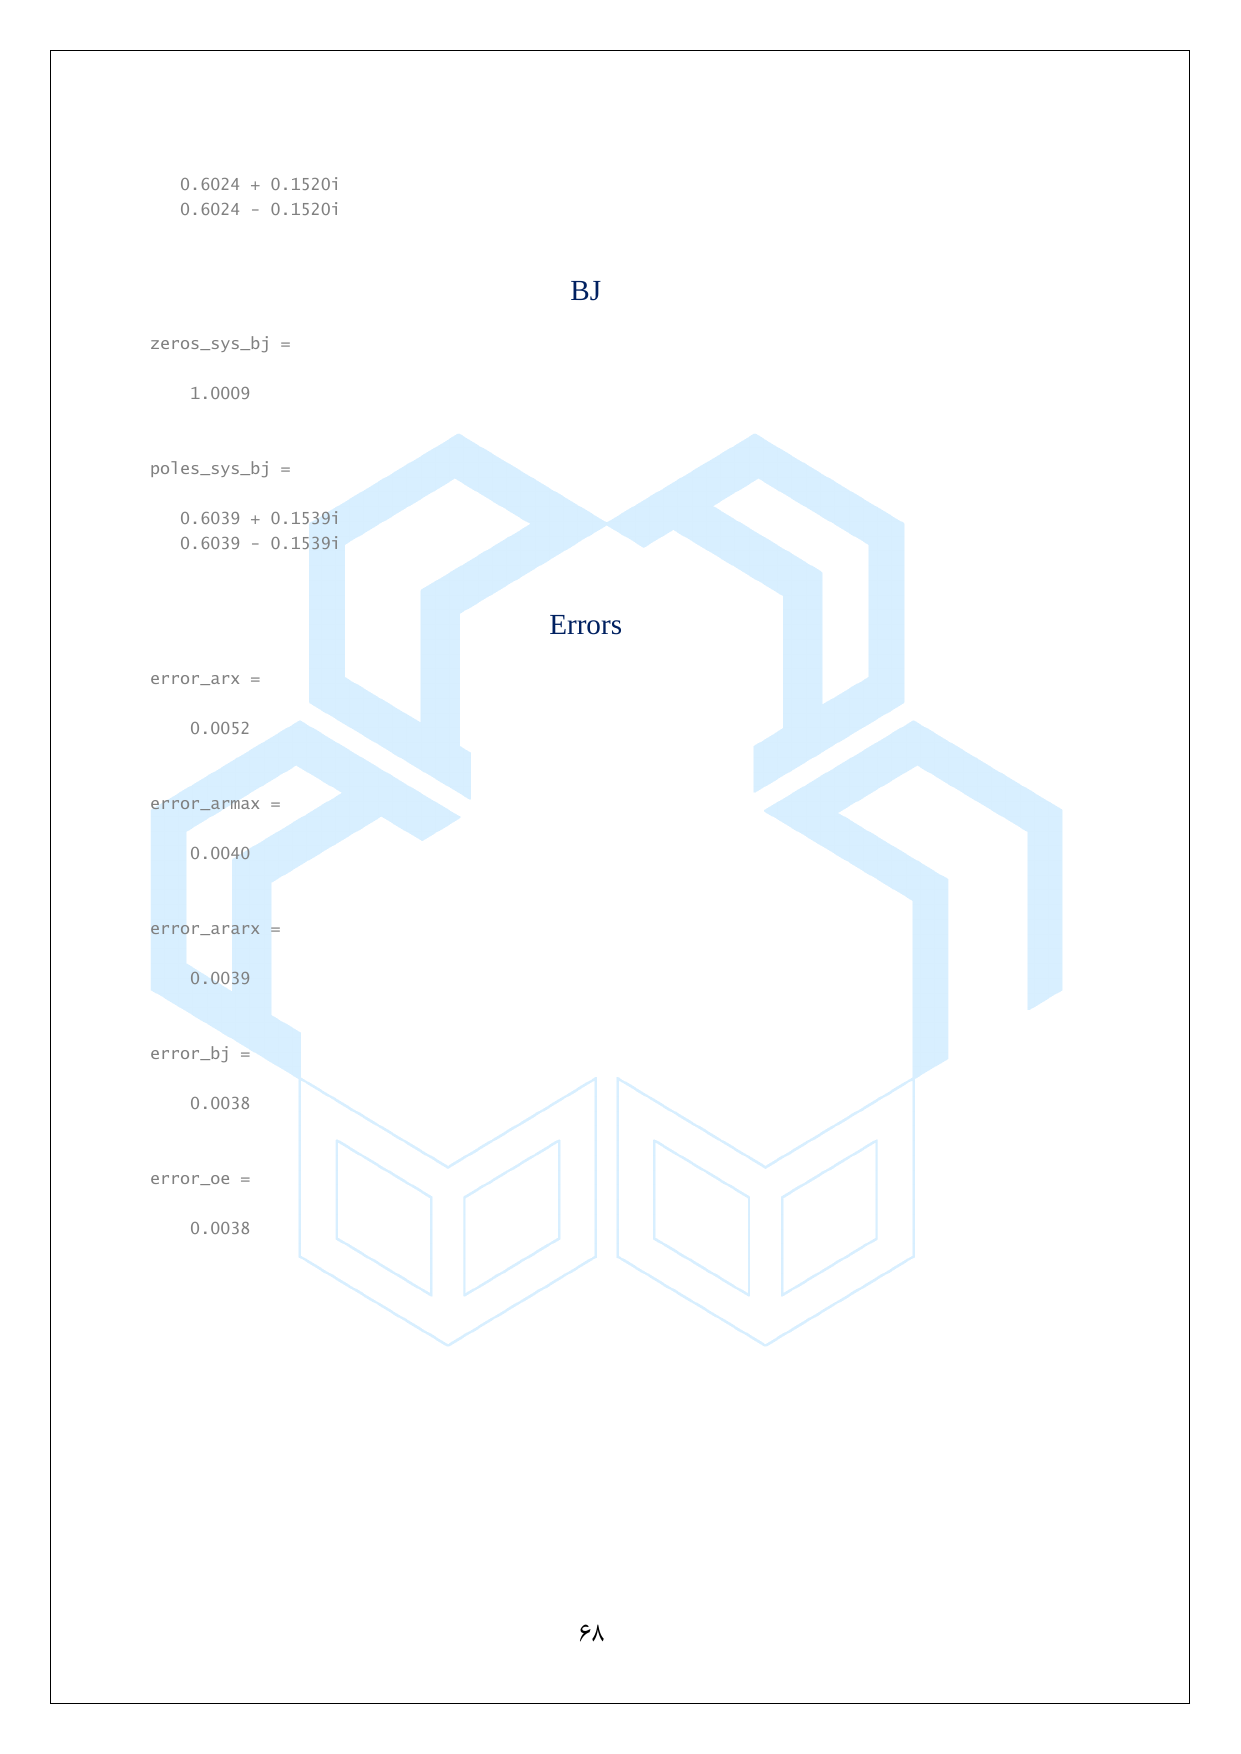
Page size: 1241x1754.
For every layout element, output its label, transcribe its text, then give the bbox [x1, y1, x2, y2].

text zeros_sys_bj = 1.0009 poles_sys_bj = 0.6039 + 0.1539i 0.6039 - 0.1539i [150, 312, 1063, 578]
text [150, 177, 1063, 244]
text error_arx = 0.0052 error_armax = 0.0040 error_ararx = 0.0039 error_bj = 0.0038 error_oe = 0.0038 [150, 646, 1063, 1263]
subtitle Errors [150, 607, 1063, 641]
subtitle BJ [150, 273, 1063, 307]
